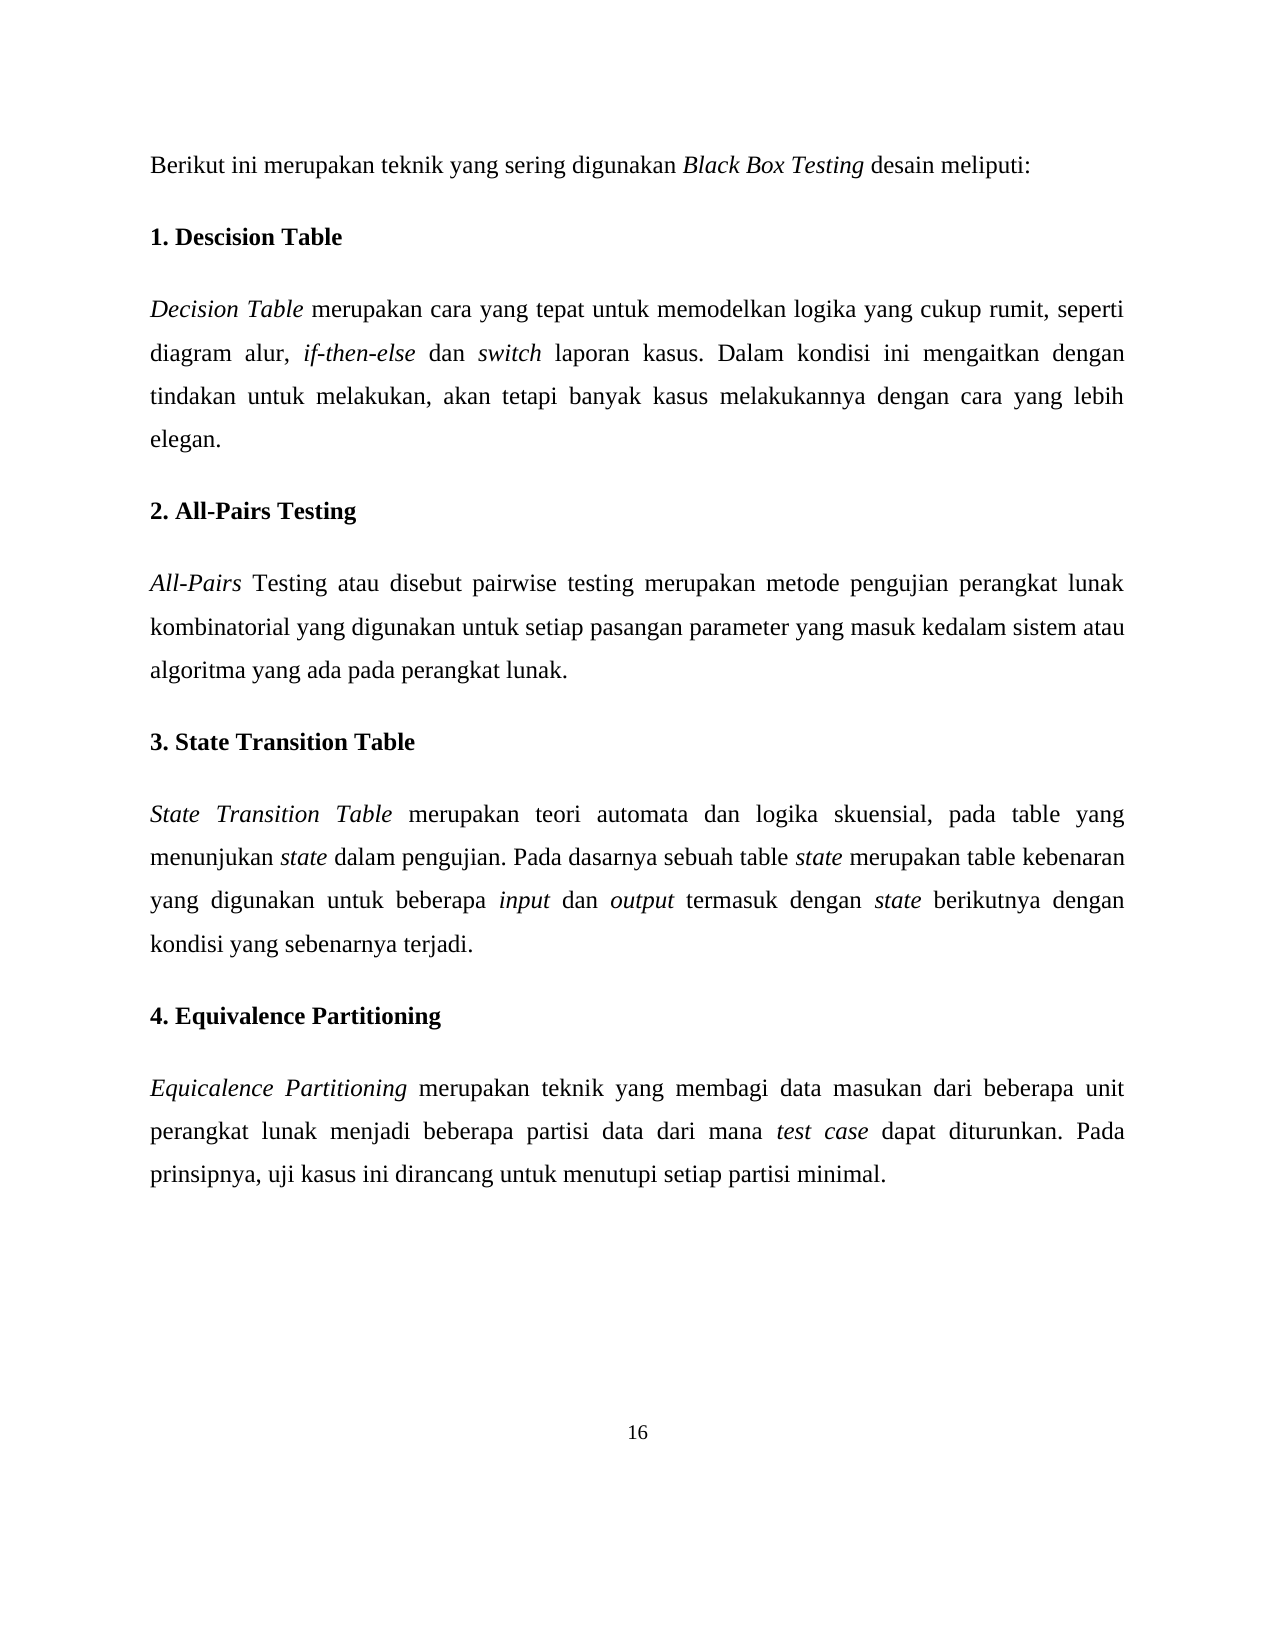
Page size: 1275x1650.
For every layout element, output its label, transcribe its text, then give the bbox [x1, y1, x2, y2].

text All-Pairs Testing atau disebut pairwise testing merupakan metode pengujian perangkat lunak kombinatorial yang digunakan untuk setiap pasangan parameter yang masuk kedalam sistem atau algoritma yang ada pada perangkat lunak. [150, 568, 1125, 683]
text 3. State Transition Table [150, 727, 1125, 756]
text Equicalence Partitioning merupakan teknik yang membagi data masukan dari beberapa unit perangkat lunak menjadi beberapa partisi data dari mana test case dapat diturunkan. Pada prinsipnya, uji kasus ini dirancang untuk menutupi setiap partisi minimal. [150, 1073, 1125, 1188]
text 4. Equivalence Partitioning [150, 1001, 1125, 1030]
text Berikut ini merupakan teknik yang sering digunakan Black Box Testing desain meliputi: [150, 150, 1125, 179]
text State Transition Table merupakan teori automata dan logika skuensial, pada table yang menunjukan state dalam pengujian. Pada dasarnya sebuah table state merupakan table kebenaran yang digunakan untuk beberapa input dan output termasuk dengan state berikutnya dengan kondisi yang sebenarnya terjadi. [150, 799, 1125, 957]
text Decision Table merupakan cara yang tepat untuk memodelkan logika yang cukup rumit, seperti diagram alur, if-then-else dan switch laporan kasus. Dalam kondisi ini mengaitkan dengan tindakan untuk melakukan, akan tetapi banyak kasus melakukannya dengan cara yang lebih elegan. [150, 294, 1125, 453]
text 2. All-Pairs Testing [150, 496, 1125, 525]
text 1. Descision Table [150, 222, 1125, 251]
text 16 [150, 1420, 1125, 1444]
